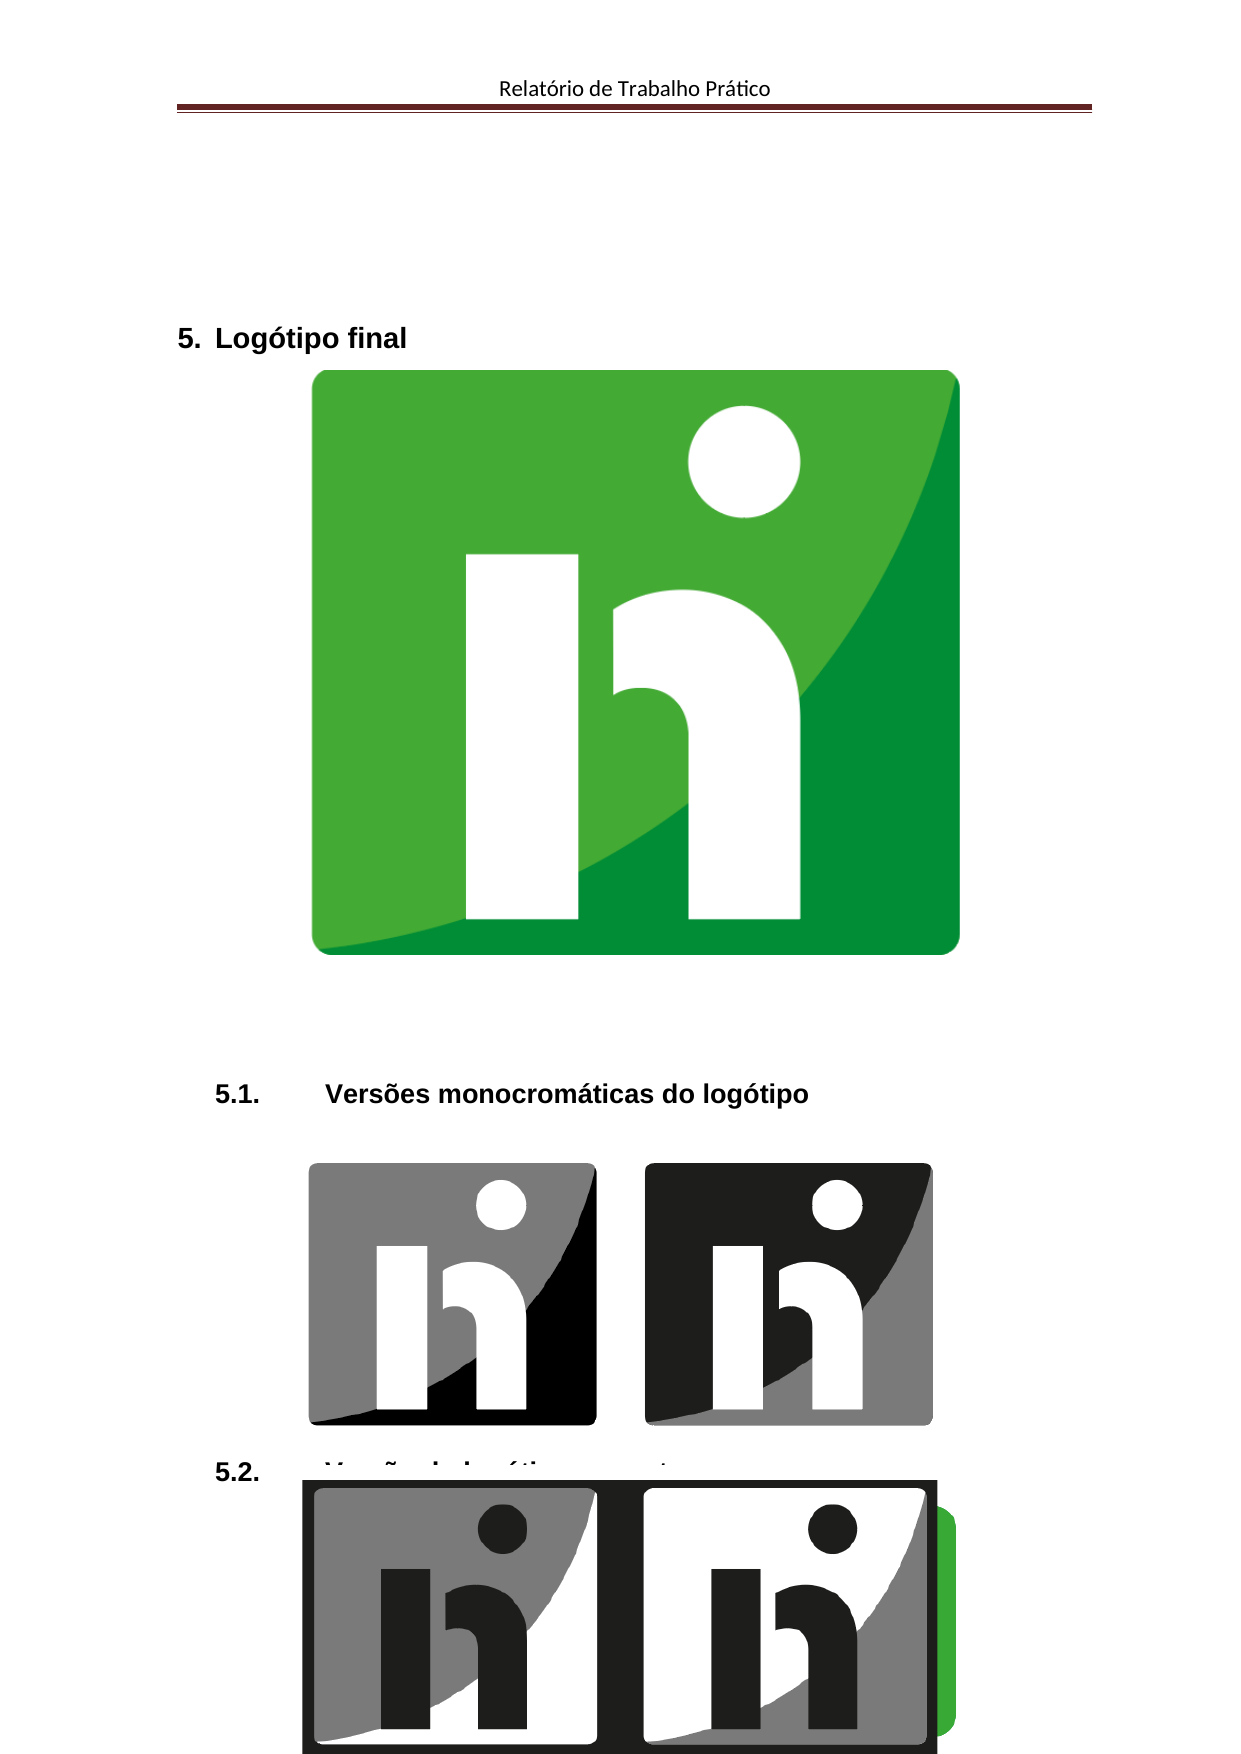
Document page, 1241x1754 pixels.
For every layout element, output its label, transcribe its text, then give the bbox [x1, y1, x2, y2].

picture [302, 1465, 963, 1754]
picture [306, 370, 963, 955]
subtitle Versão do logótipo por extenso [215, 1456, 1092, 1487]
picture [293, 1160, 947, 1432]
subtitle Logótipo final [177, 321, 1092, 354]
subtitle Versões monocromáticas do logótipo [215, 1078, 1092, 1109]
